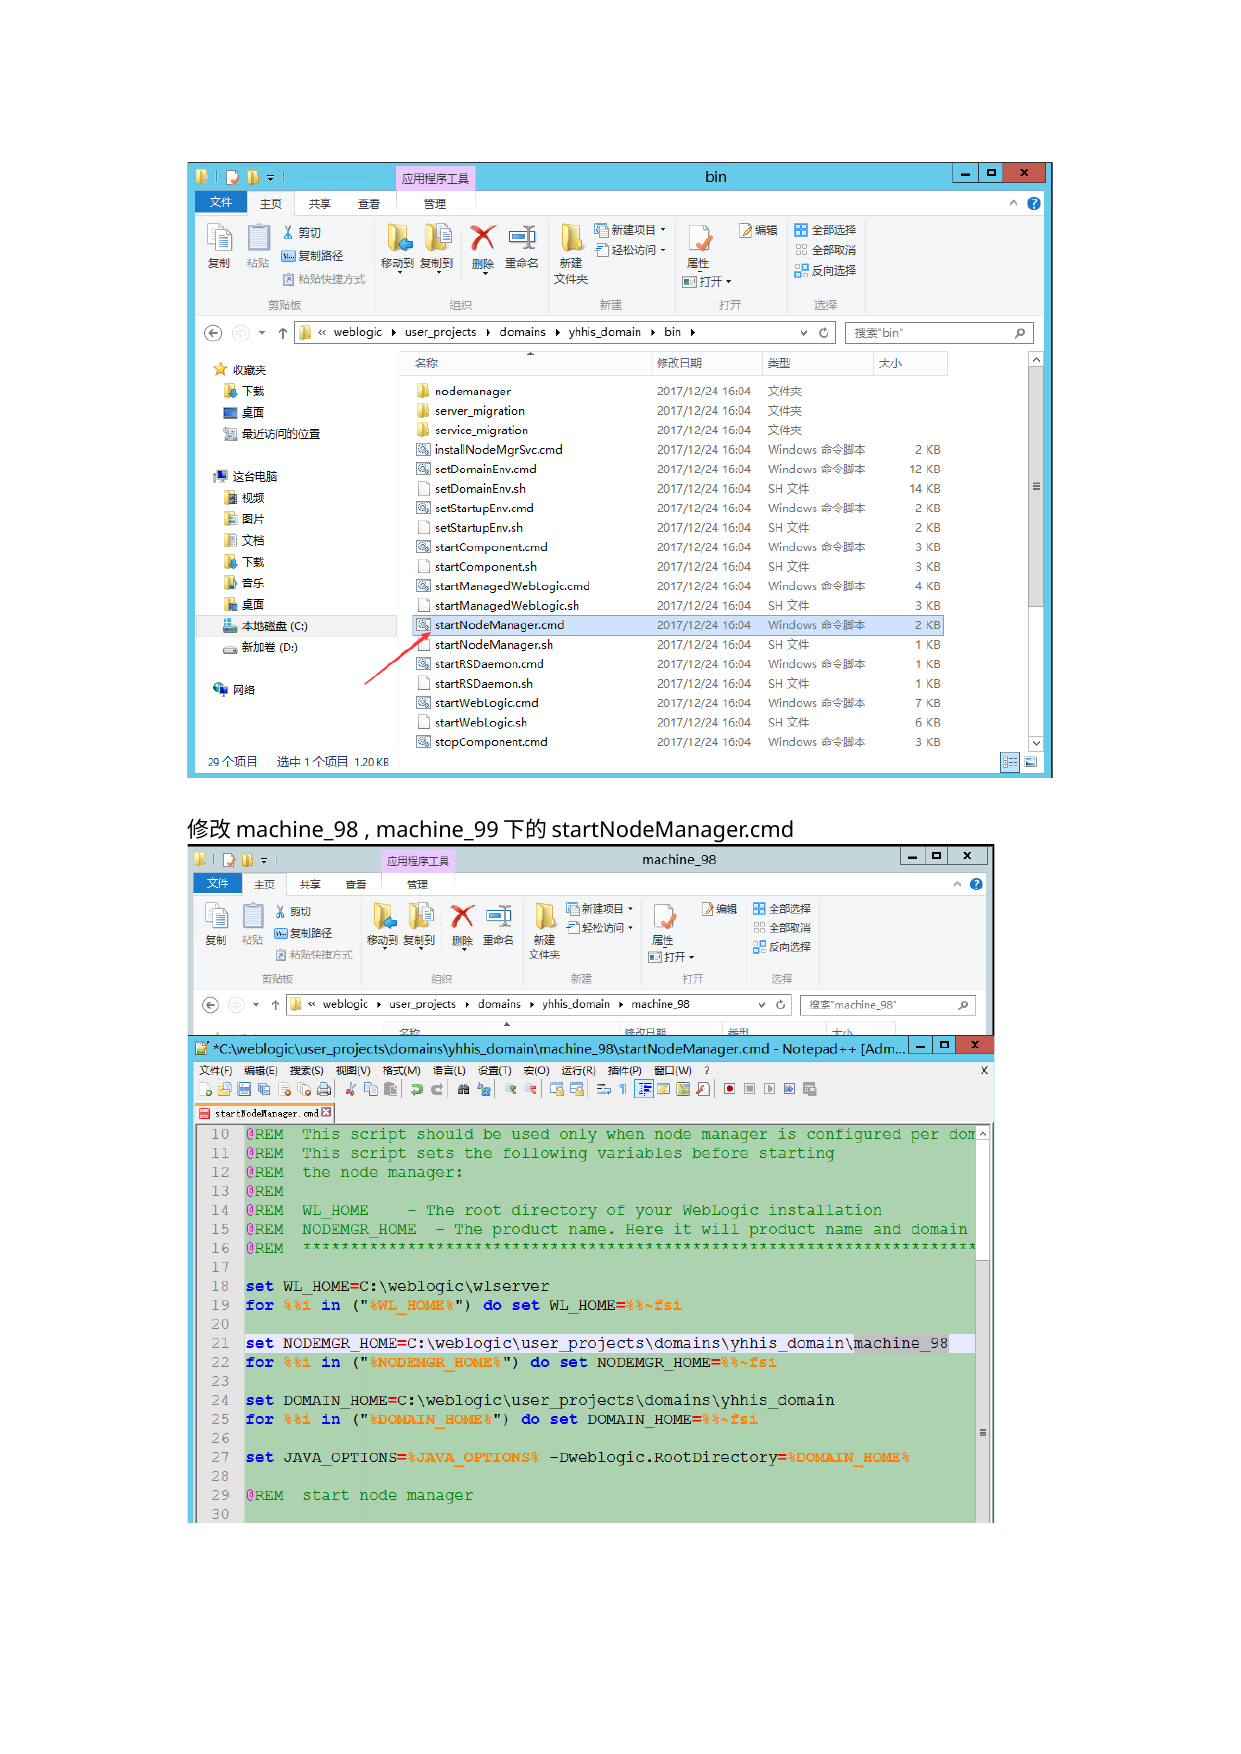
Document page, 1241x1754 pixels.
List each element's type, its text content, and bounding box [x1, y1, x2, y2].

picture [187, 162, 1053, 778]
picture [187, 844, 995, 1523]
text 修改machine_98 , machine_99下的startNodeManager.cmd [187, 812, 1053, 844]
